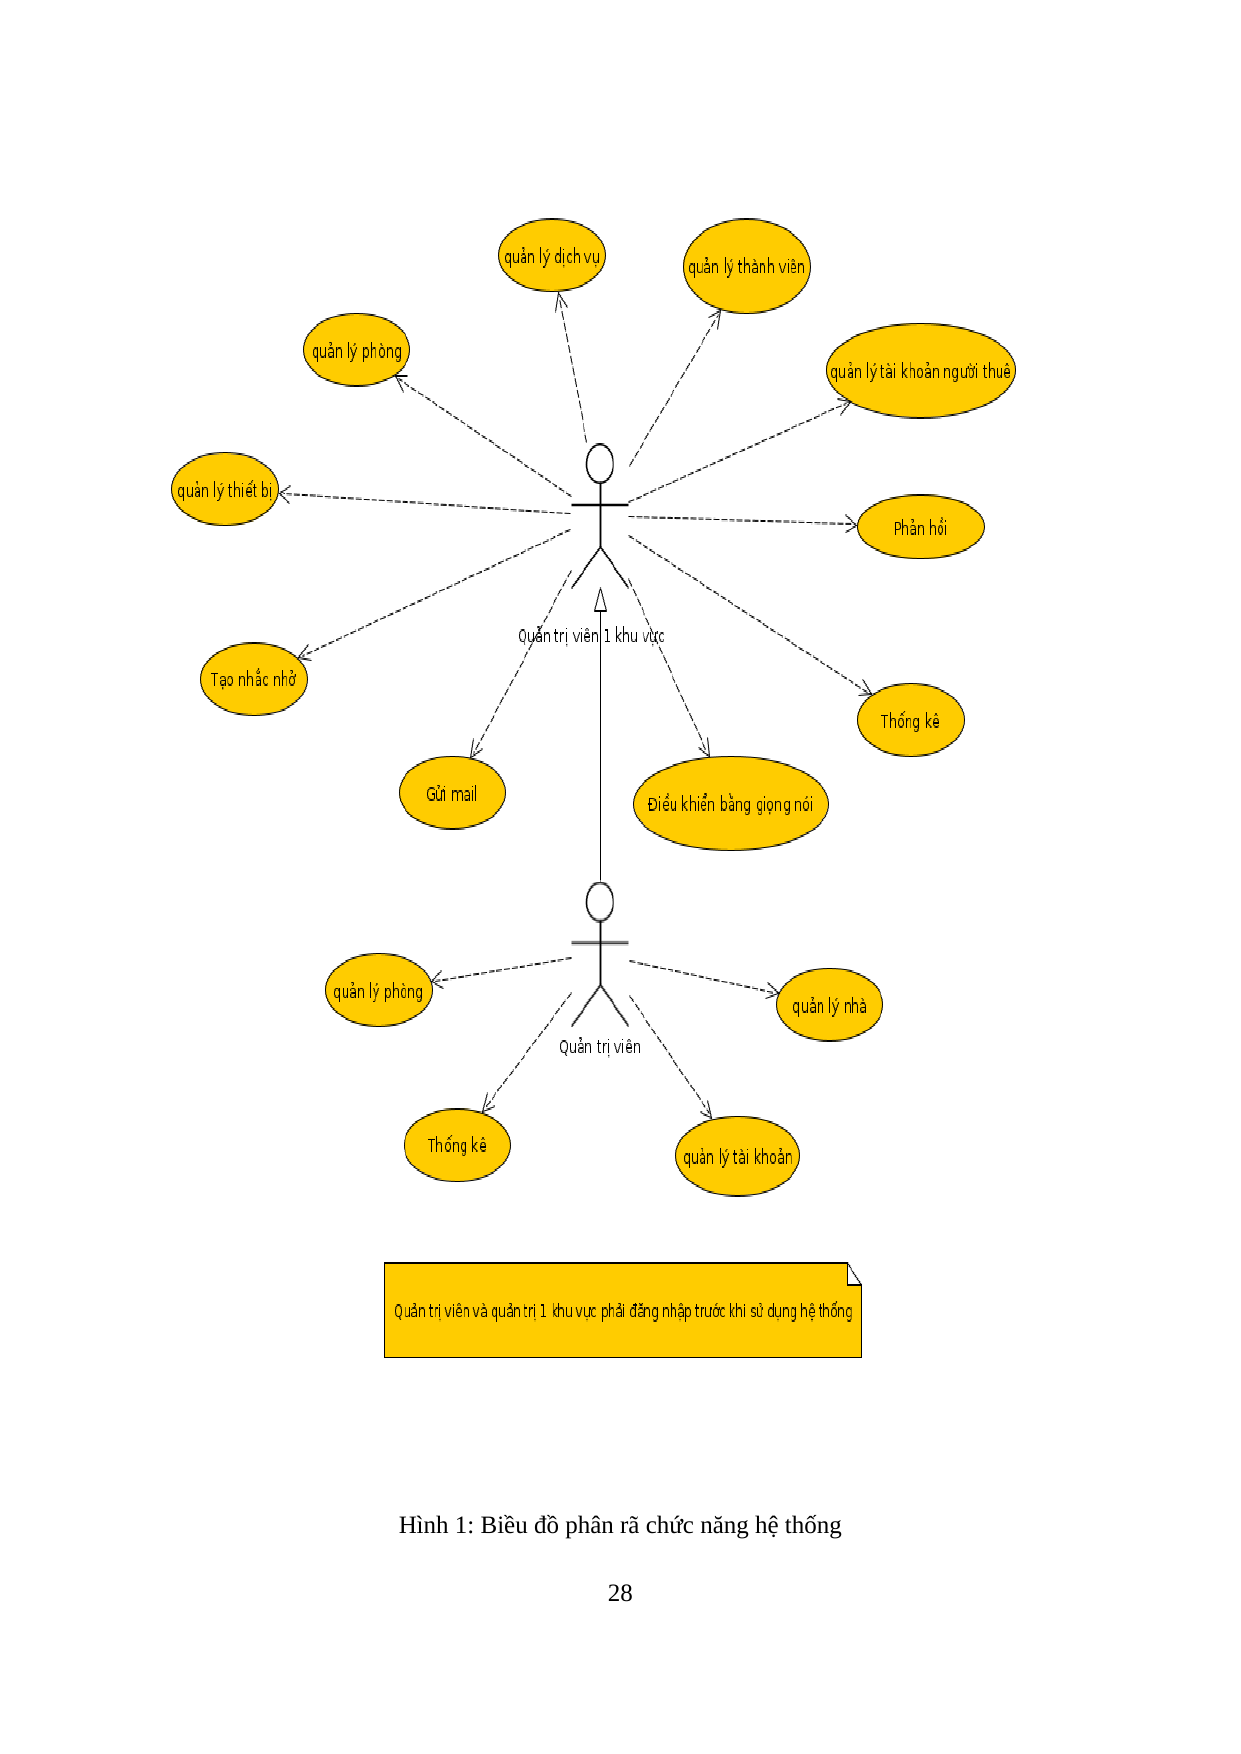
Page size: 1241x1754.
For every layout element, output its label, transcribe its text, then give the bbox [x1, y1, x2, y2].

text Hình 1: Biều đồ phân rã chức năng hệ thống [118, 1510, 1122, 1539]
picture [138, 136, 1059, 1453]
